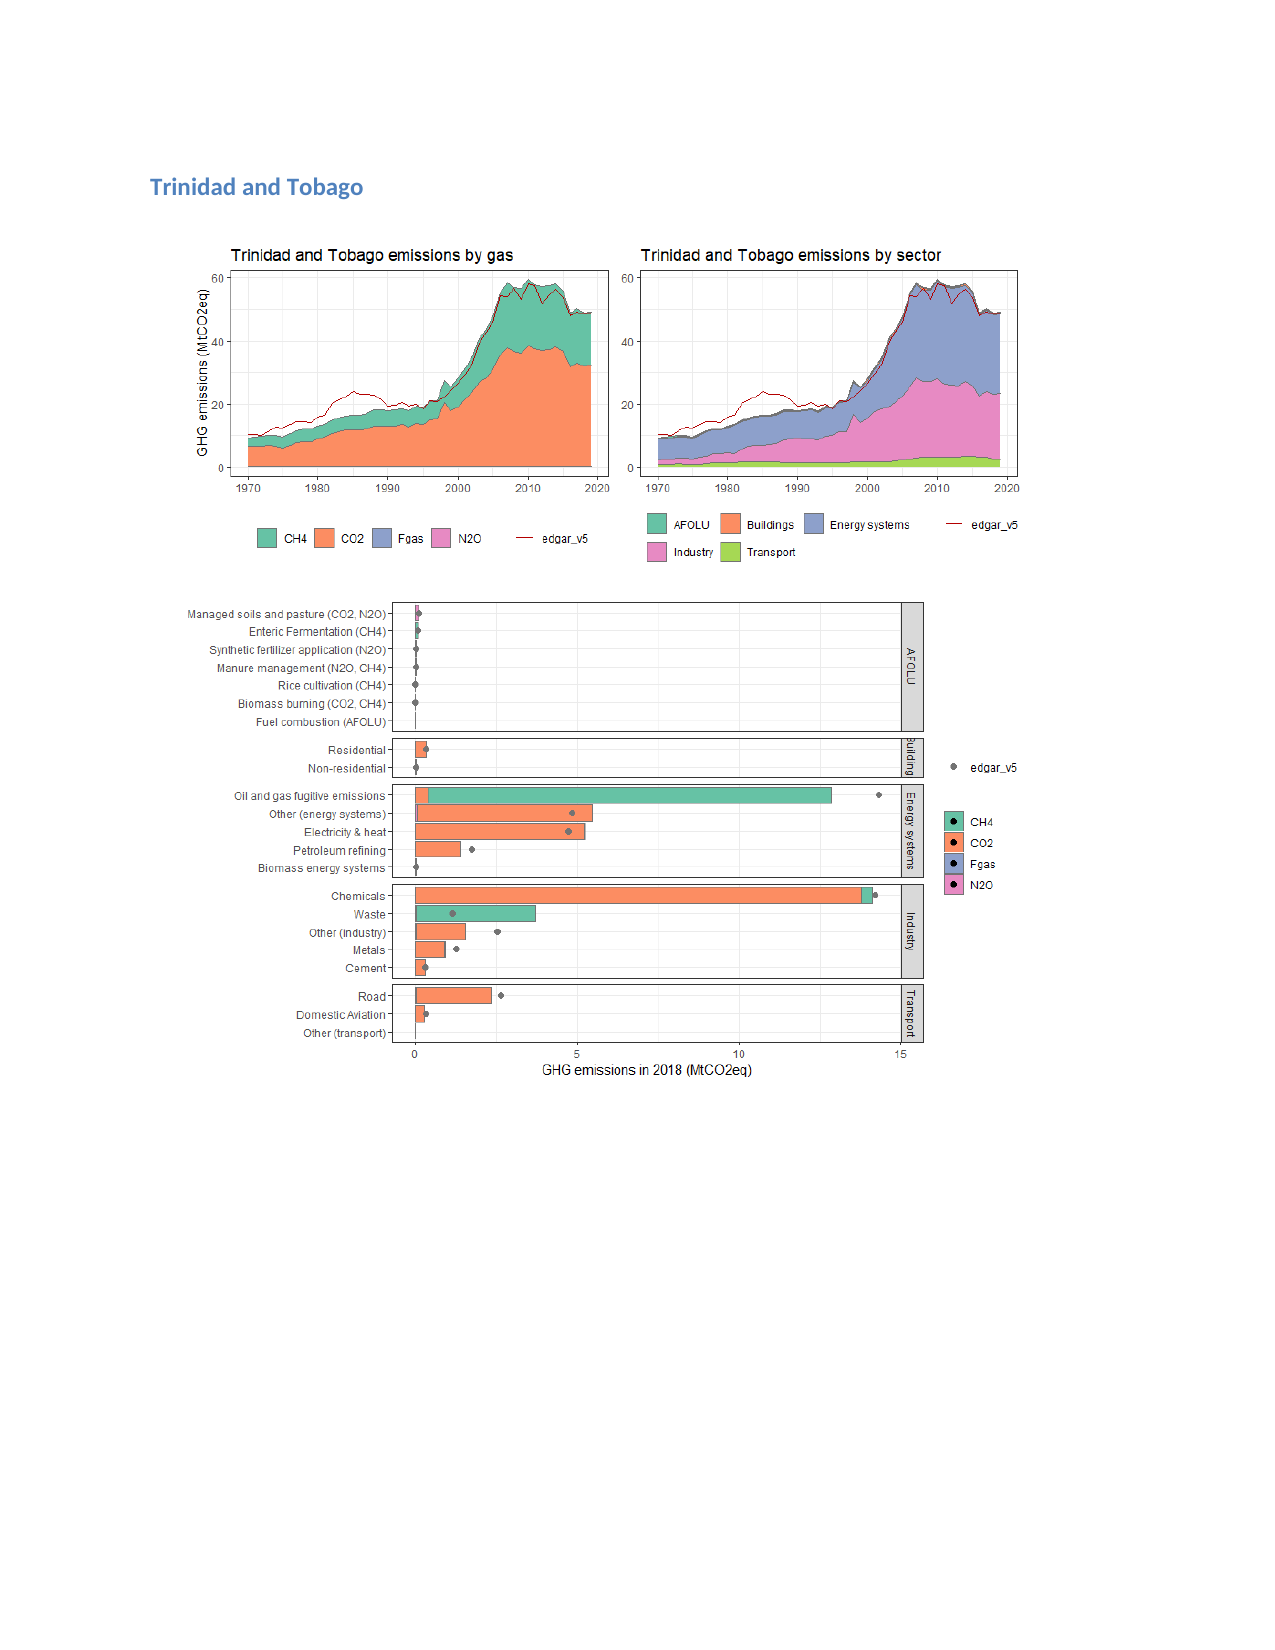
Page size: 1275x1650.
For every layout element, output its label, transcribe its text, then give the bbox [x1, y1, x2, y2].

subtitle Trinidad and Tobago [150, 171, 1125, 201]
picture [168, 220, 1044, 1096]
